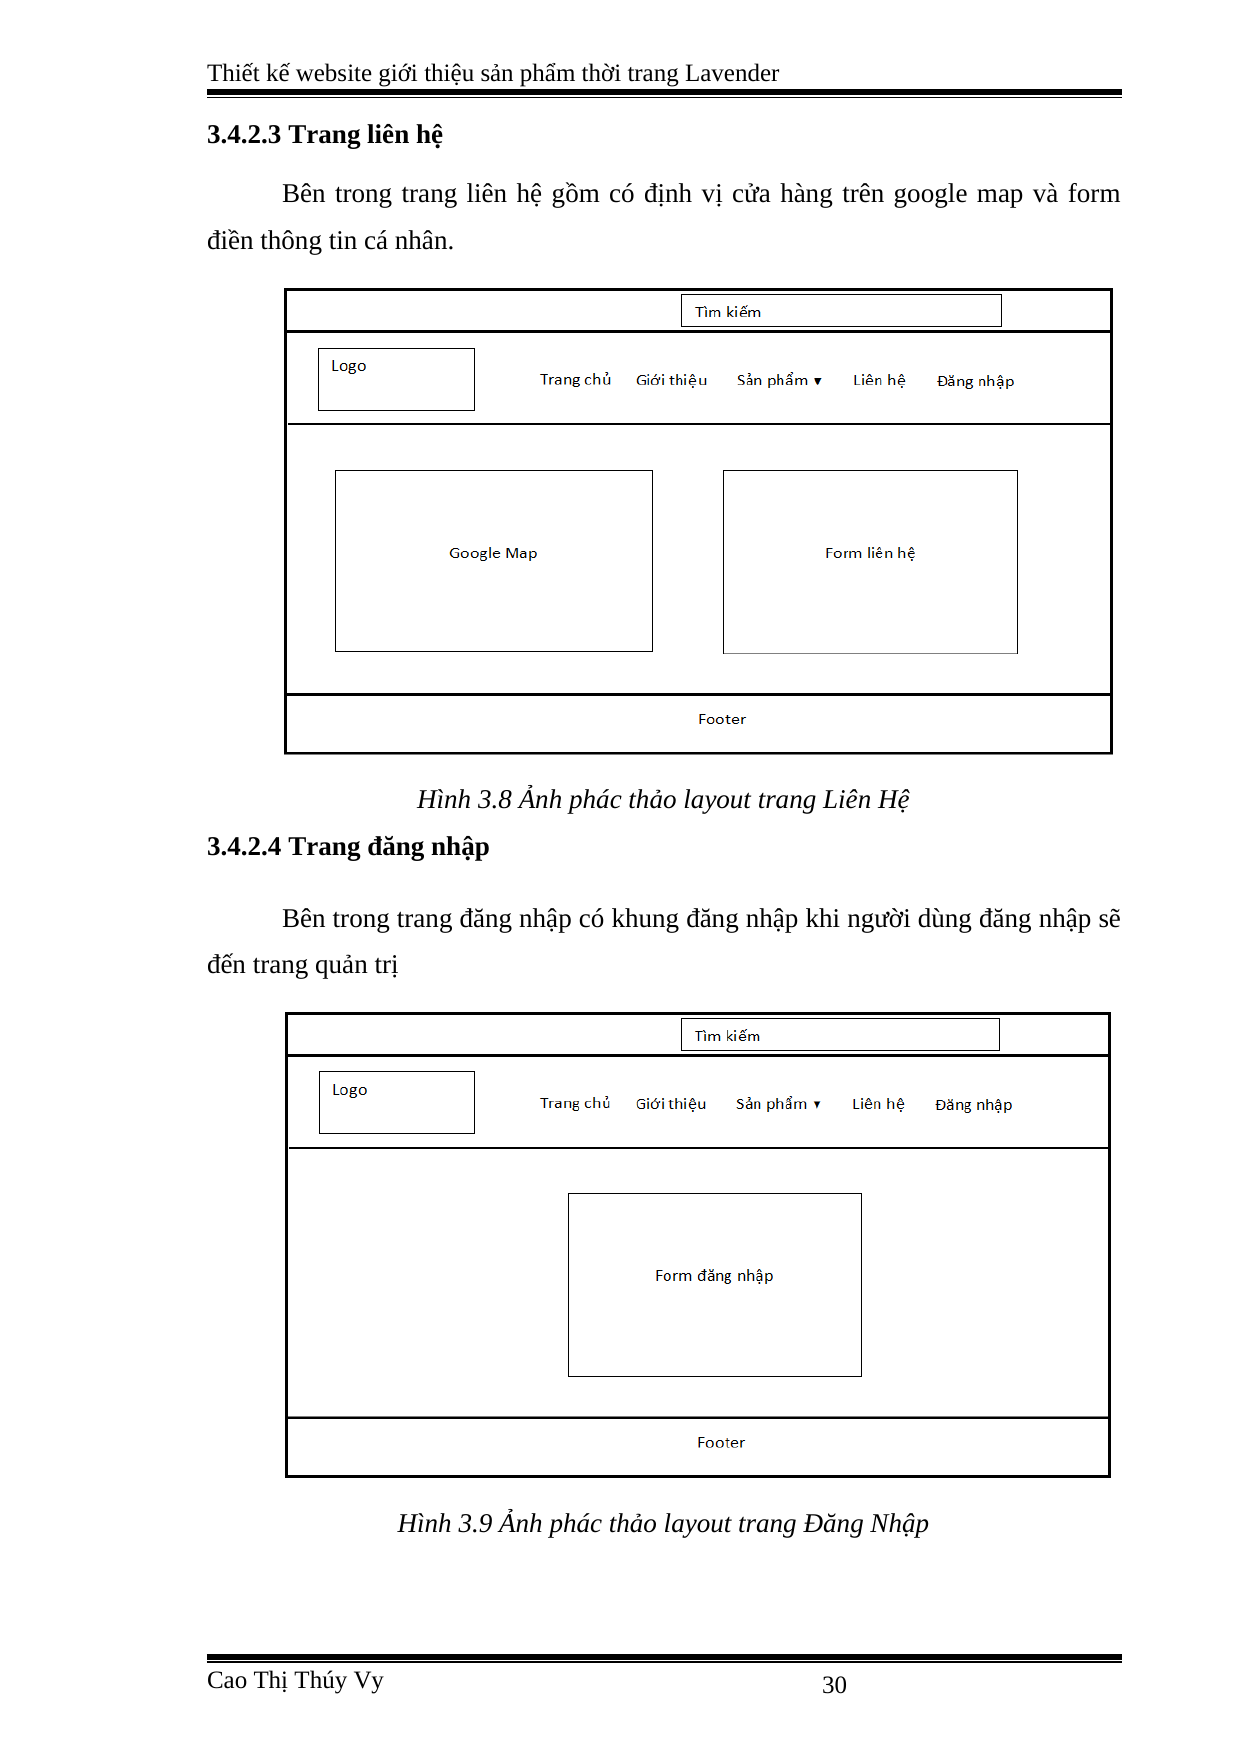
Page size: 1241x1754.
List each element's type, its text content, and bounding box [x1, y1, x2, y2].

text Bên trong trang đăng nhập có khung đăng nhập khi người dùng đăng nhập sẽ đến trang quản trị [207, 902, 1122, 980]
picture [281, 283, 1114, 755]
text Bên trong trang liên hệ gồm có định vị cửa hàng trên google map và form điền thông tin cá nhân. [207, 177, 1122, 255]
subtitle Trang đăng nhập [207, 829, 1122, 861]
subtitle Trang liên hệ [207, 118, 1122, 149]
picture [281, 1007, 1114, 1479]
